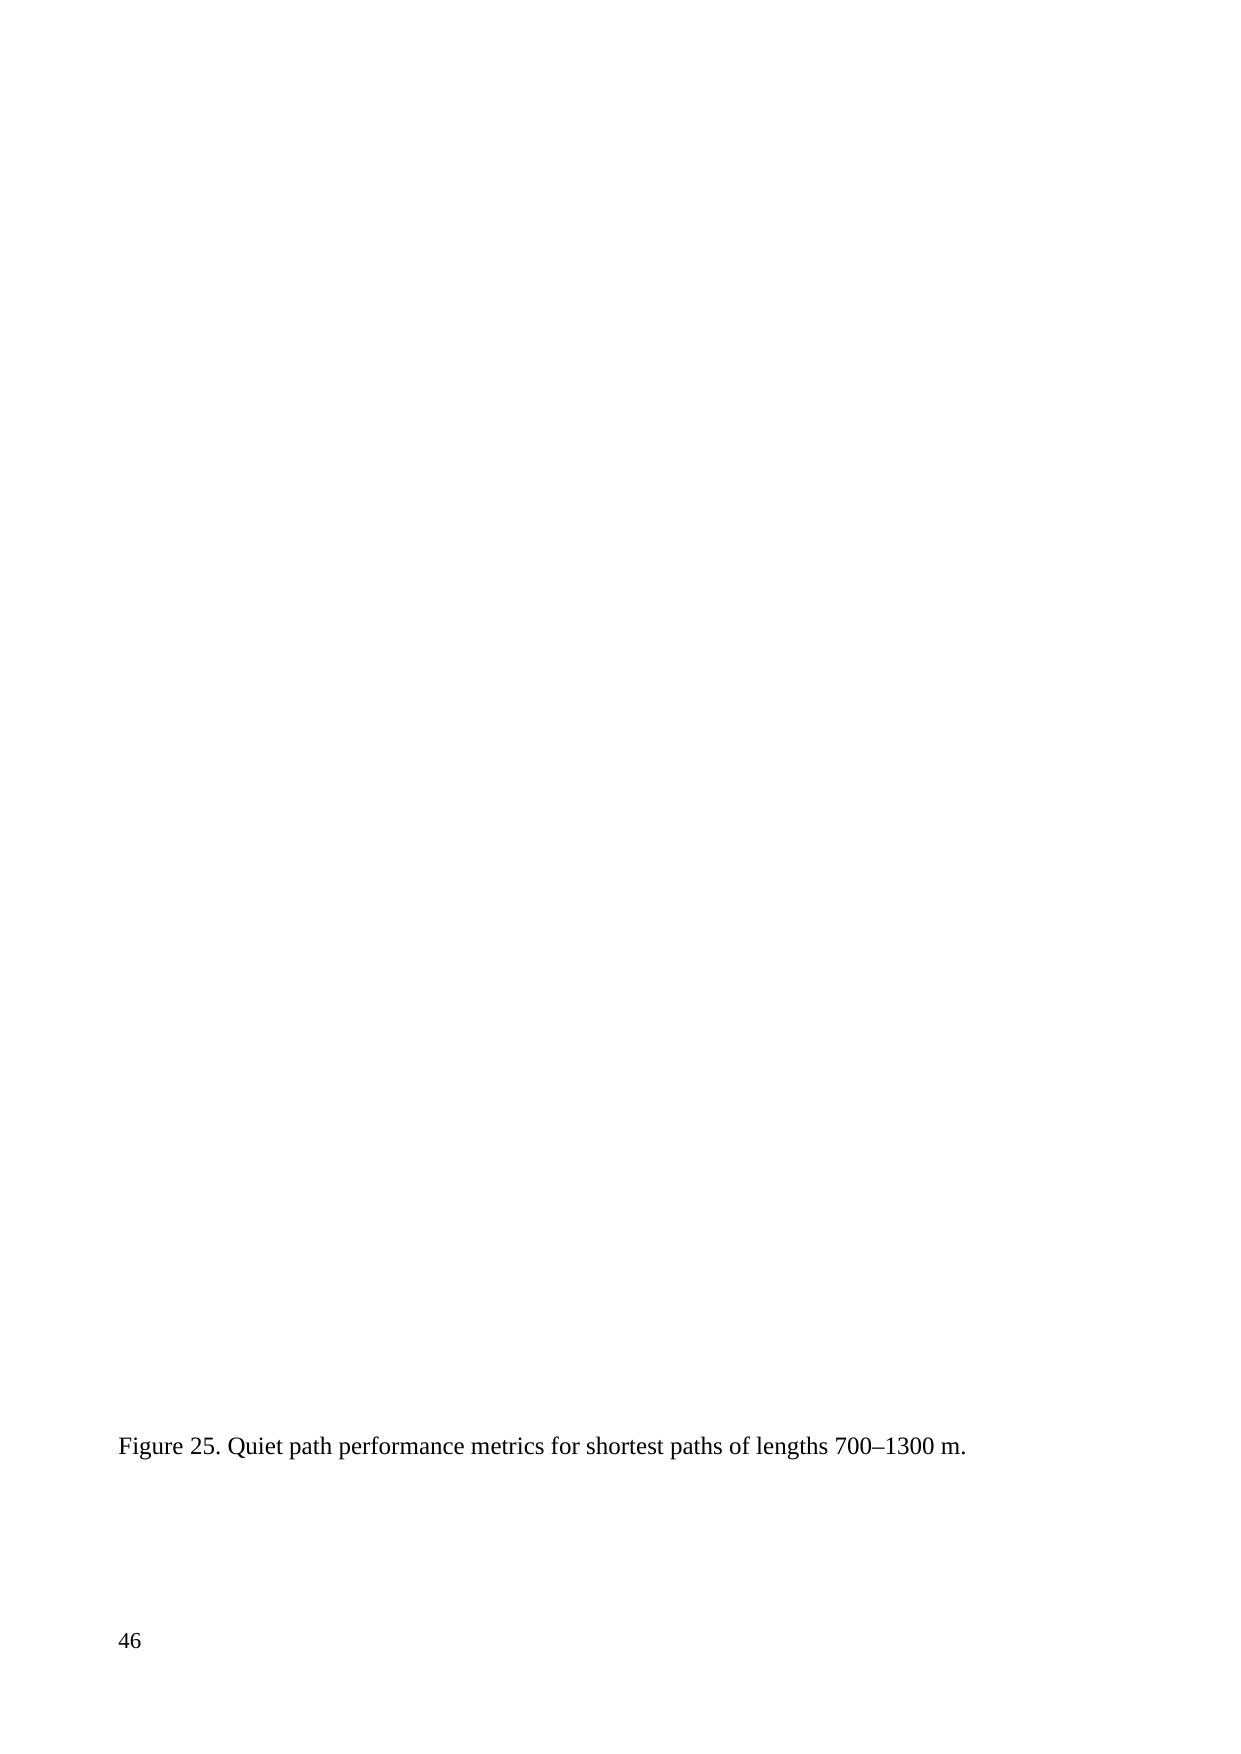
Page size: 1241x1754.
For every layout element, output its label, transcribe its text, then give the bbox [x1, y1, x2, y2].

text Figure 25. Quiet path performance metrics for shortest paths of lengths 700–1300 m. [118, 1431, 1122, 1460]
